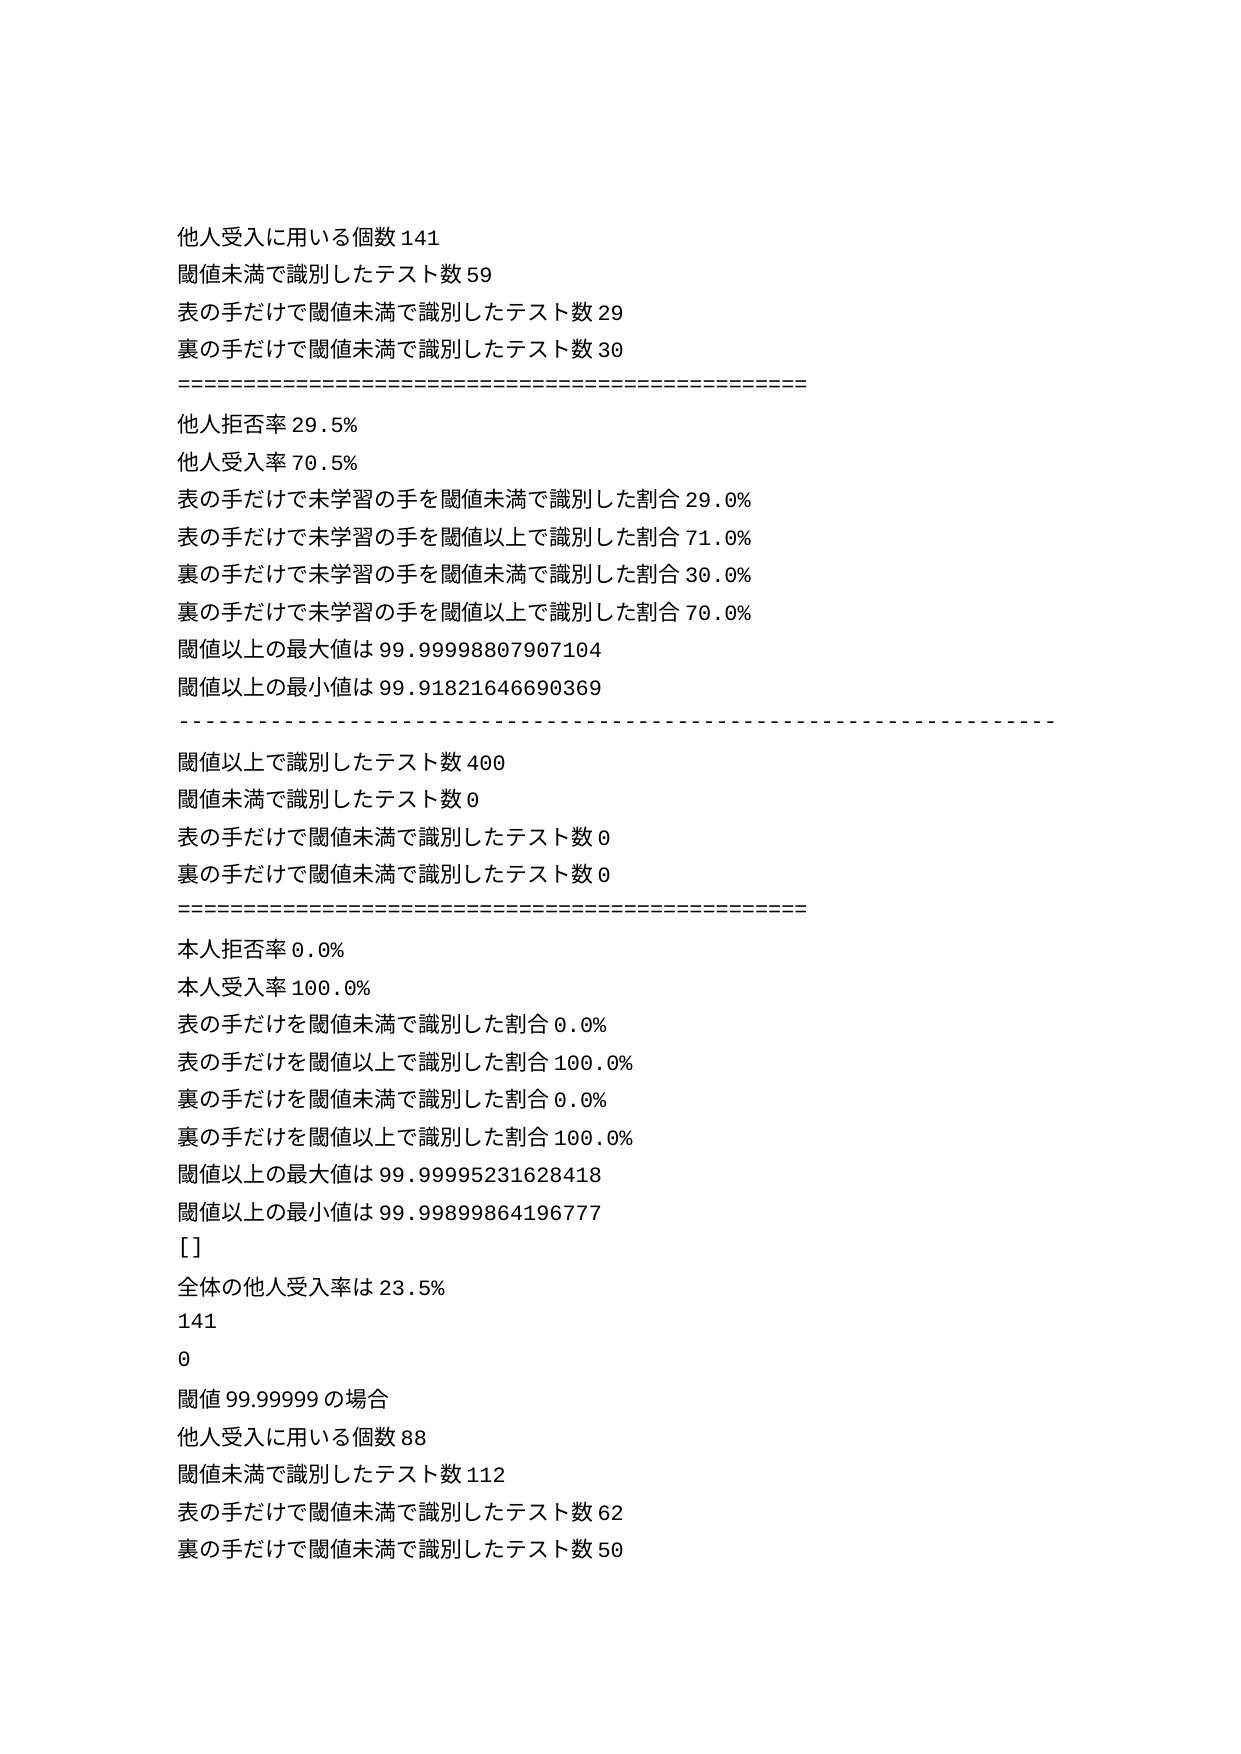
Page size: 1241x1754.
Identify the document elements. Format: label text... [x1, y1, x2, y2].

text 裏の手だけで閾値未満で識別したテスト数0 [177, 854, 1063, 892]
text 表の手だけを閾値未満で識別した割合0.0% [177, 1004, 1063, 1042]
text 表の手だけで閾値未満で識別したテスト数29 [177, 292, 1063, 329]
text 閾値未満で識別したテスト数0 [177, 779, 1063, 817]
text 141 [177, 1304, 1063, 1342]
text 表の手だけで閾値未満で識別したテスト数62 [177, 1492, 1063, 1529]
text 他人受入に用いる個数141 [177, 217, 1063, 254]
text 閾値以上の最小値は99.99899864196777 [177, 1192, 1063, 1229]
text 他人拒否率29.5% [177, 404, 1063, 442]
text 本人受入率100.0% [177, 967, 1063, 1004]
text 裏の手だけで未学習の手を閾値以上で識別した割合70.0% [177, 592, 1063, 629]
text 表の手だけで未学習の手を閾値以上で識別した割合71.0% [177, 517, 1063, 554]
text 全体の他人受入率は23.5% [177, 1267, 1063, 1304]
text ------------------------------------------------------------------- [177, 704, 1063, 742]
text ================================================ [177, 367, 1063, 404]
text 表の手だけで未学習の手を閾値未満で識別した割合29.0% [177, 479, 1063, 517]
text 閾値未満で識別したテスト数59 [177, 254, 1063, 292]
text 裏の手だけで閾値未満で識別したテスト数30 [177, 329, 1063, 367]
text 本人拒否率0.0% [177, 929, 1063, 967]
text 閾値以上の最小値は99.91821646690369 [177, 667, 1063, 704]
text ================================================ [177, 892, 1063, 929]
text 裏の手だけを閾値以上で識別した割合100.0% [177, 1117, 1063, 1154]
text 0 [177, 1342, 1063, 1379]
text 閾値以上の最大値は99.99998807907104 [177, 629, 1063, 667]
text 表の手だけで閾値未満で識別したテスト数0 [177, 817, 1063, 854]
text 他人受入率70.5% [177, 442, 1063, 479]
text 表の手だけを閾値以上で識別した割合100.0% [177, 1042, 1063, 1079]
text 裏の手だけで未学習の手を閾値未満で識別した割合30.0% [177, 554, 1063, 592]
text 閾値以上の最大値は99.99995231628418 [177, 1154, 1063, 1192]
text 閾値99.99999の場合 [177, 1379, 1063, 1417]
text [] [177, 1229, 1063, 1267]
text 裏の手だけを閾値未満で識別した割合0.0% [177, 1079, 1063, 1117]
text 裏の手だけで閾値未満で識別したテスト数50 [177, 1529, 1063, 1567]
text 閾値以上で識別したテスト数400 [177, 742, 1063, 779]
text 閾値未満で識別したテスト数112 [177, 1454, 1063, 1492]
text 他人受入に用いる個数88 [177, 1417, 1063, 1454]
